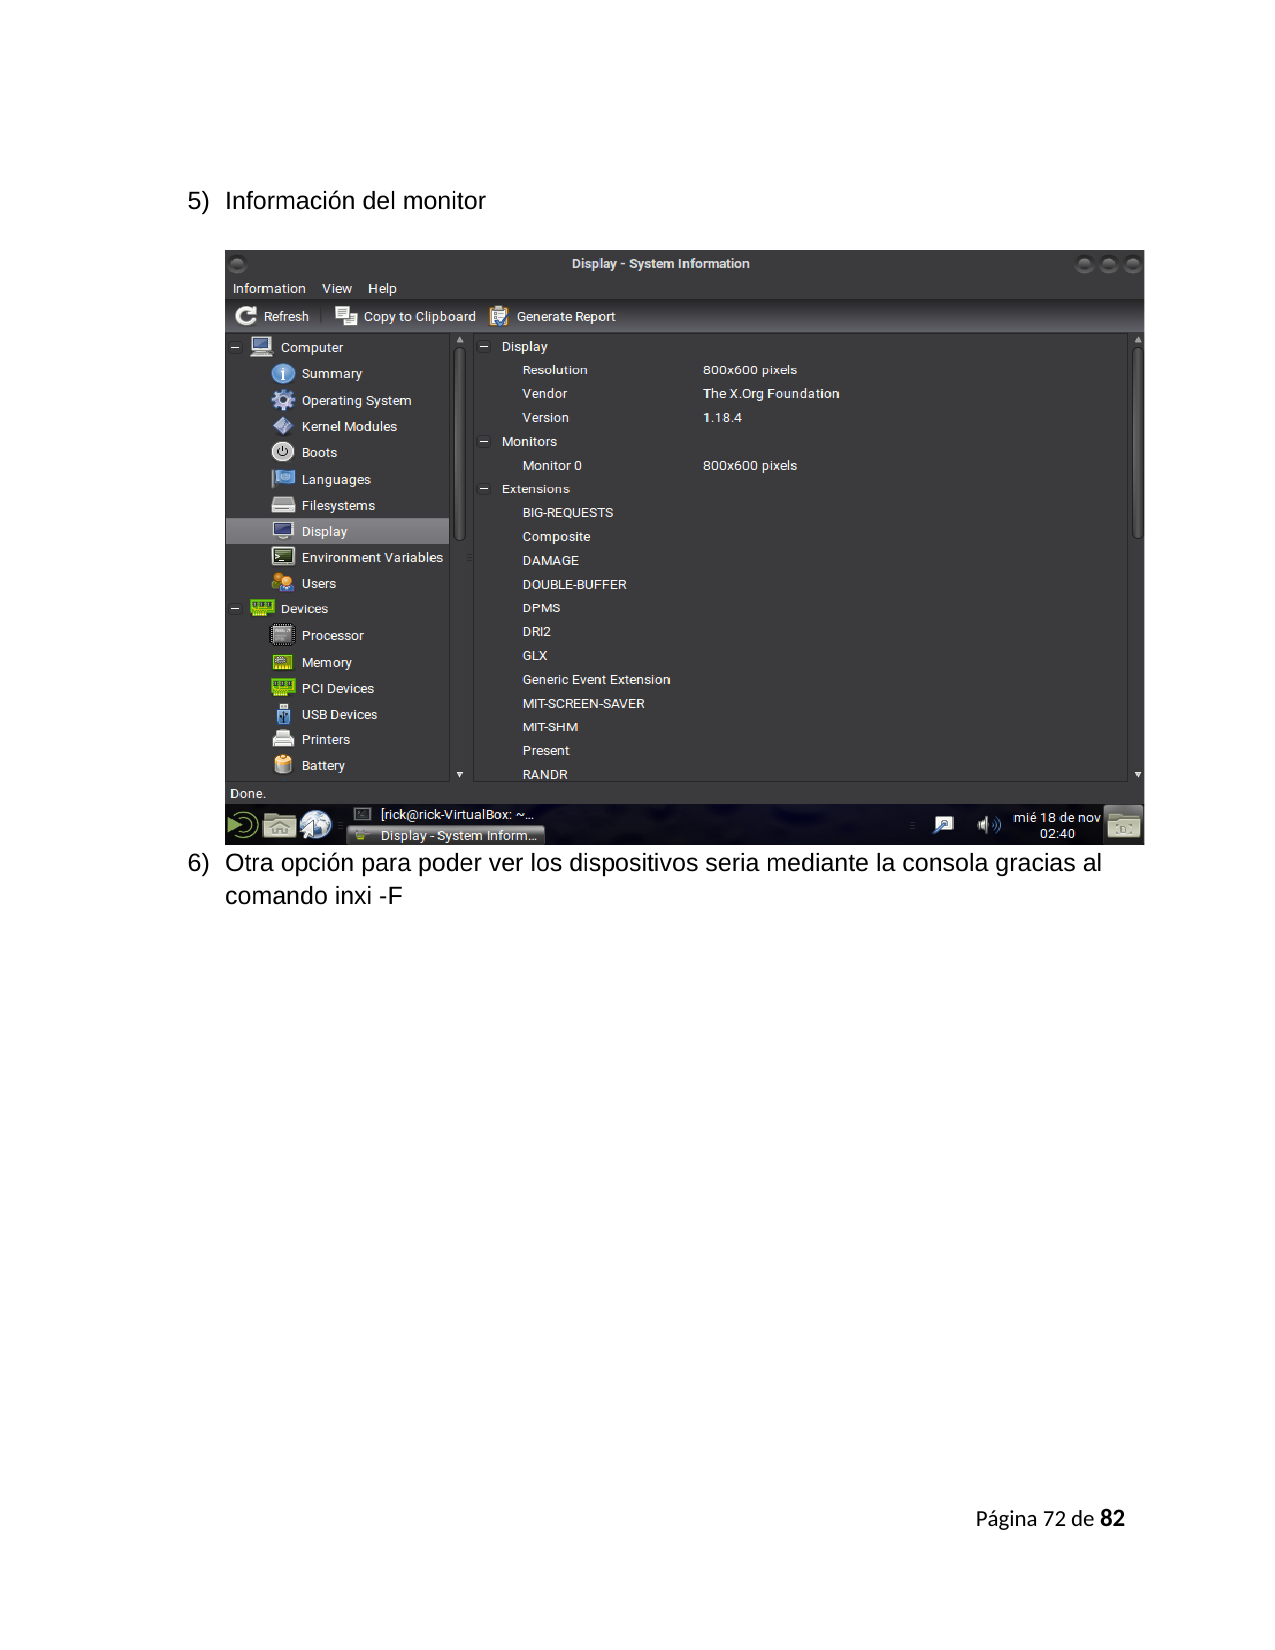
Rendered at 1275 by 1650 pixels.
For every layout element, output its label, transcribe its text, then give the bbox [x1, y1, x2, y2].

list Información del monitor [187, 186, 1138, 214]
picture [225, 250, 1145, 845]
list Otra opción para poder ver los dispositivos seria mediante la consola gracias al comando inxi -F [187, 848, 1138, 909]
